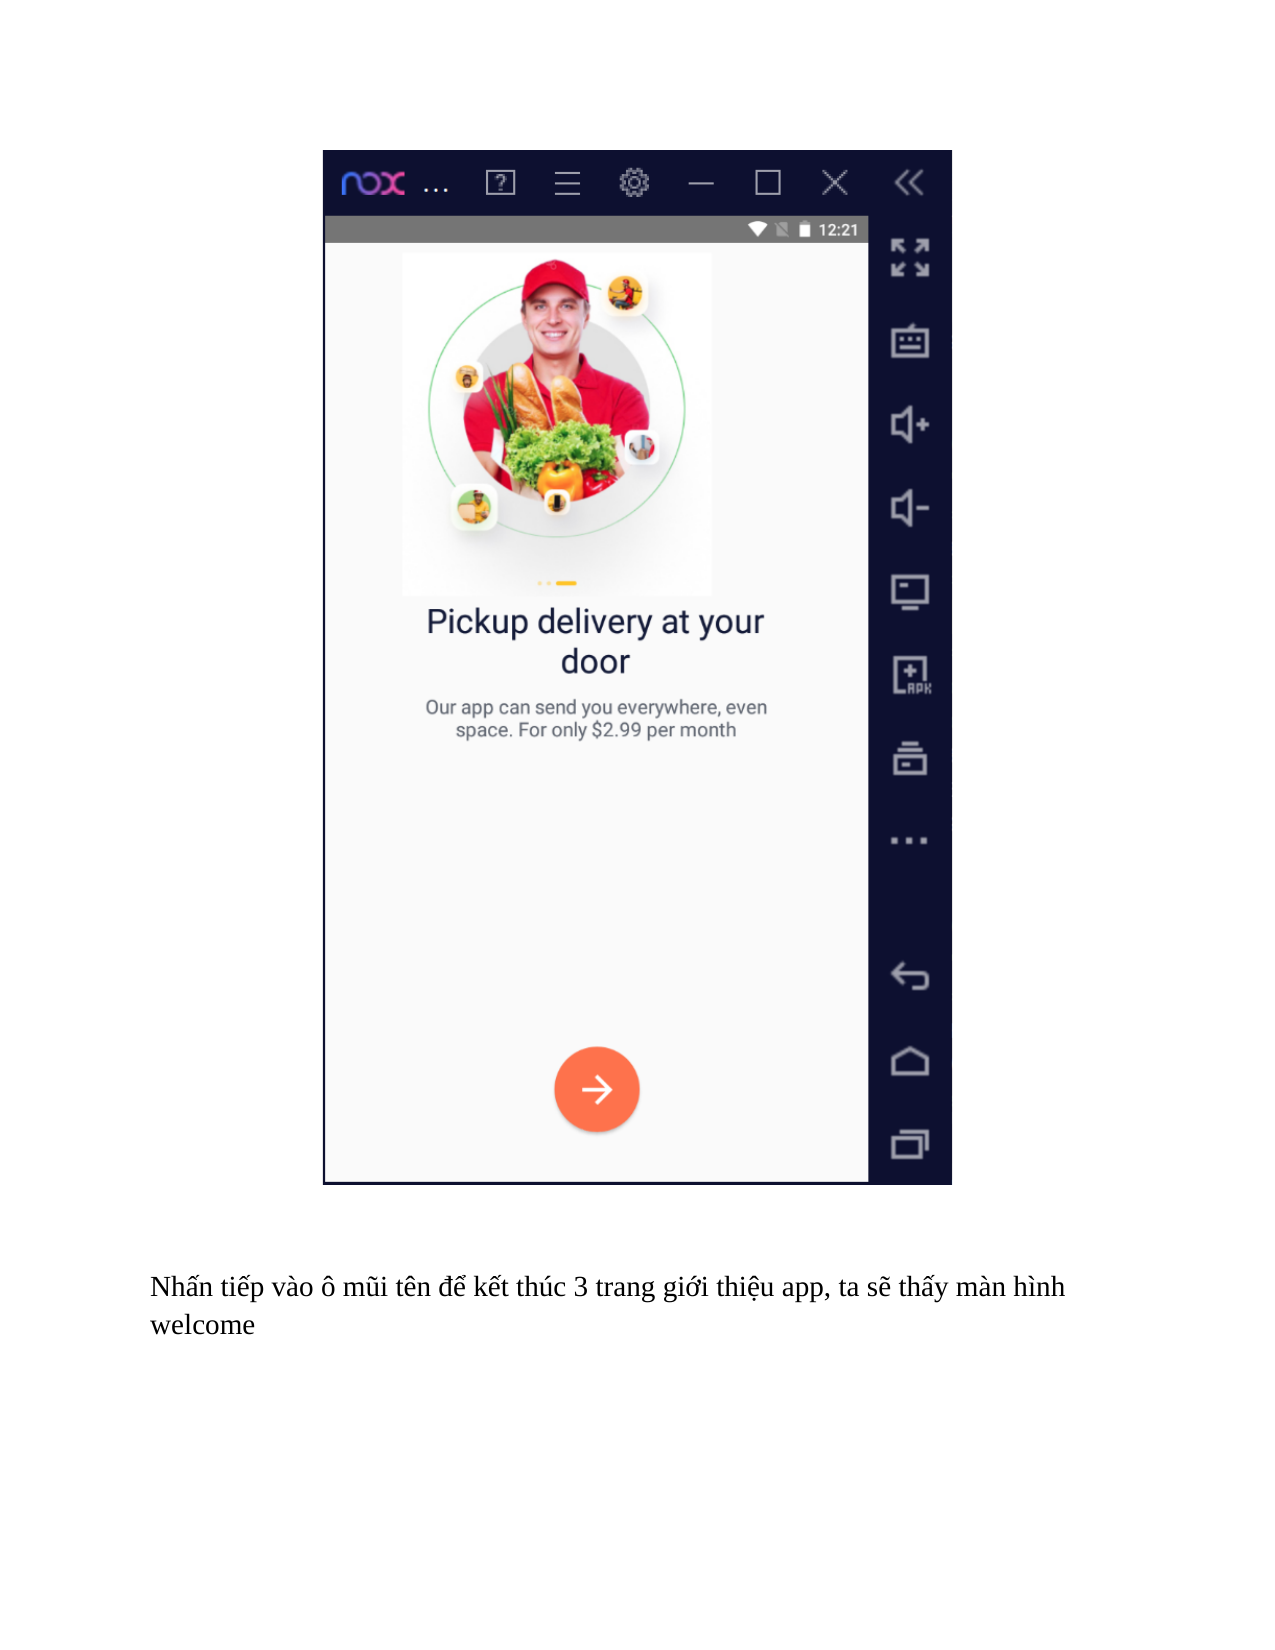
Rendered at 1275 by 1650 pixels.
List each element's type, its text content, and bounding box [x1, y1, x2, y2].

picture [322, 150, 953, 1185]
text Nhấn tiếp vào ô mũi tên để kết thúc 3 trang giới thiệu app, ta sẽ thấy màn hình welcome [150, 1269, 1125, 1341]
